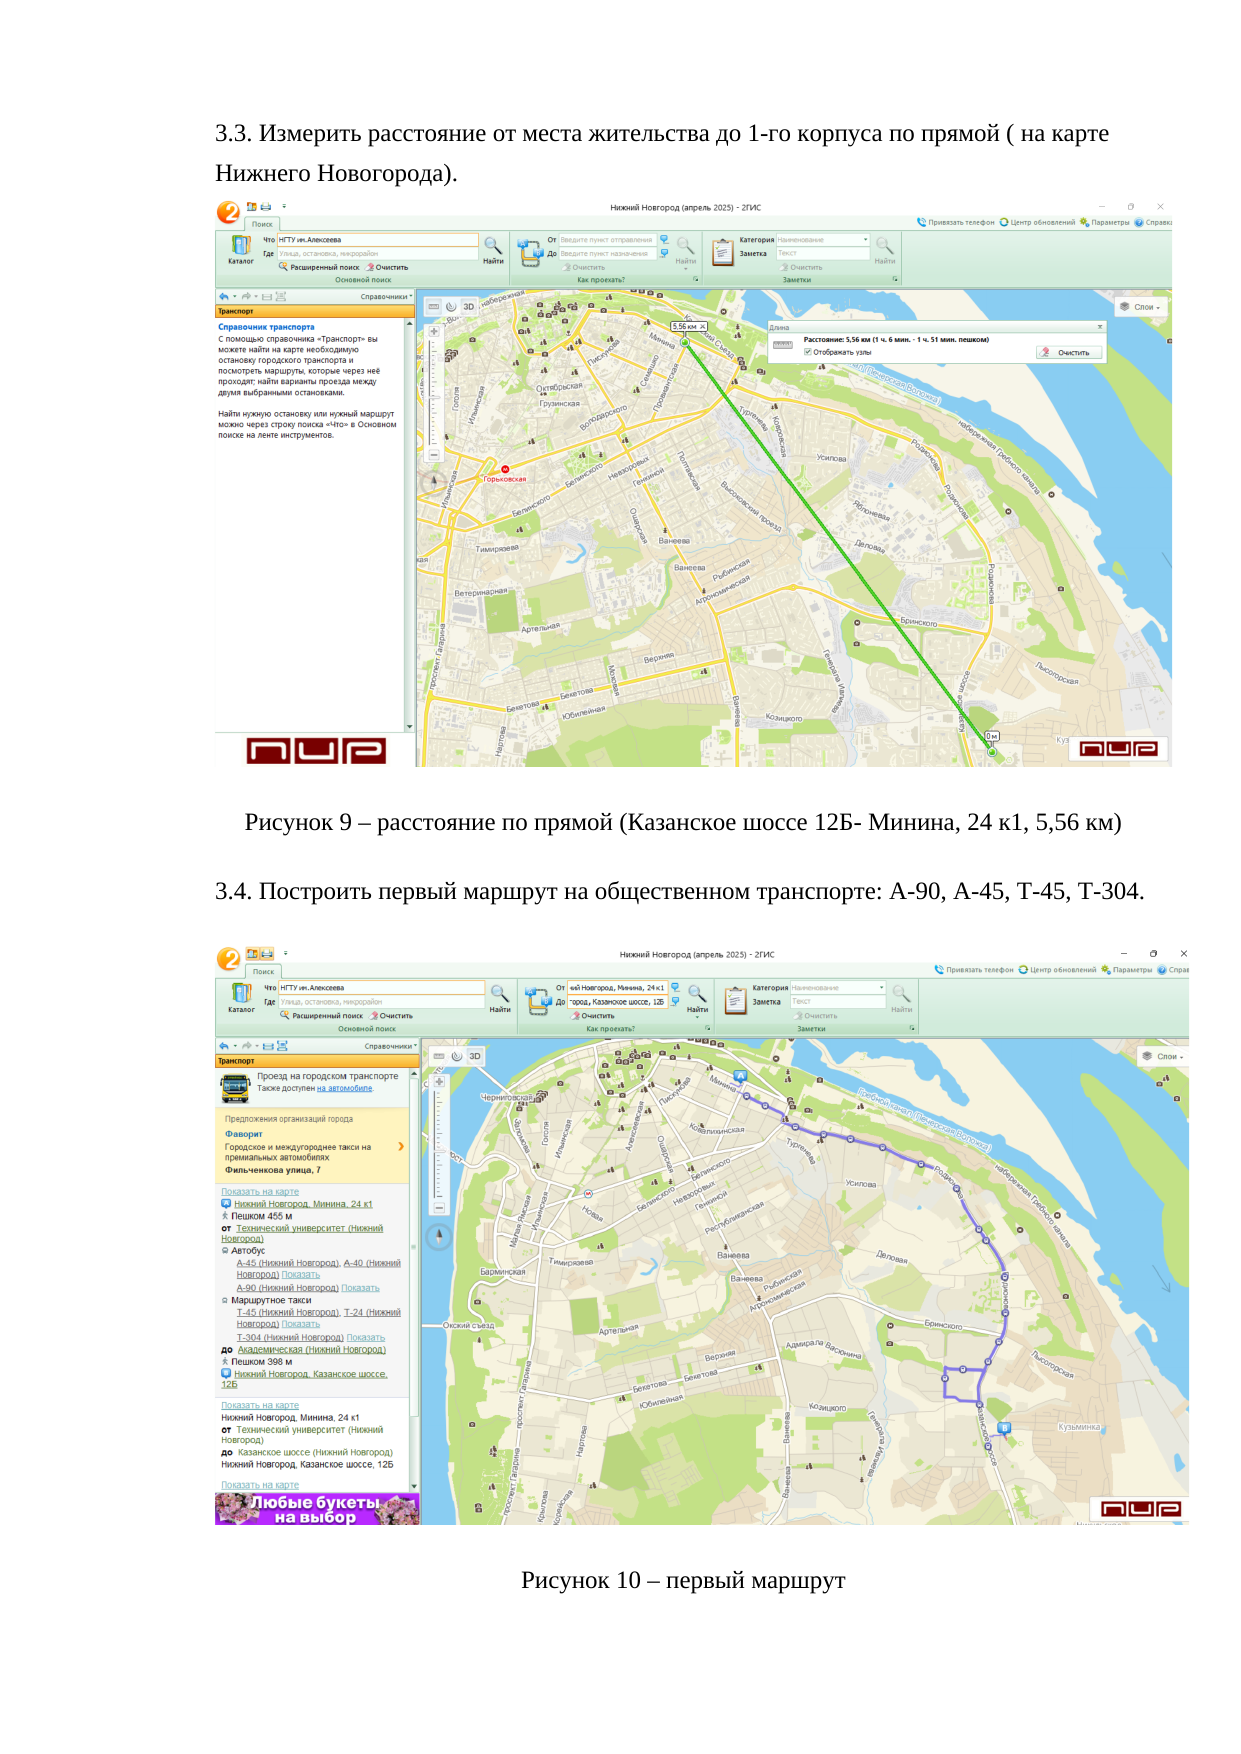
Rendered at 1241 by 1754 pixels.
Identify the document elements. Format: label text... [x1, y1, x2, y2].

text 3.4. Построить первый маршрут на общественном транспорте: А-90, А-45, Т-45, Т-304. [215, 876, 1152, 905]
picture [214, 945, 1190, 1525]
text Рисунок 10 – первый маршрут [215, 1565, 1152, 1594]
text 3.3. Измерить расстояние от места жительства до 1-го корпуса по прямой ( на карте Нижнего Новогорода). [215, 118, 1152, 198]
picture [214, 198, 1173, 767]
text Рисунок 9 – расстояние по прямой (Казанское шоссе 12Б- Минина, 24 к1, 5,56 км) [215, 807, 1152, 835]
